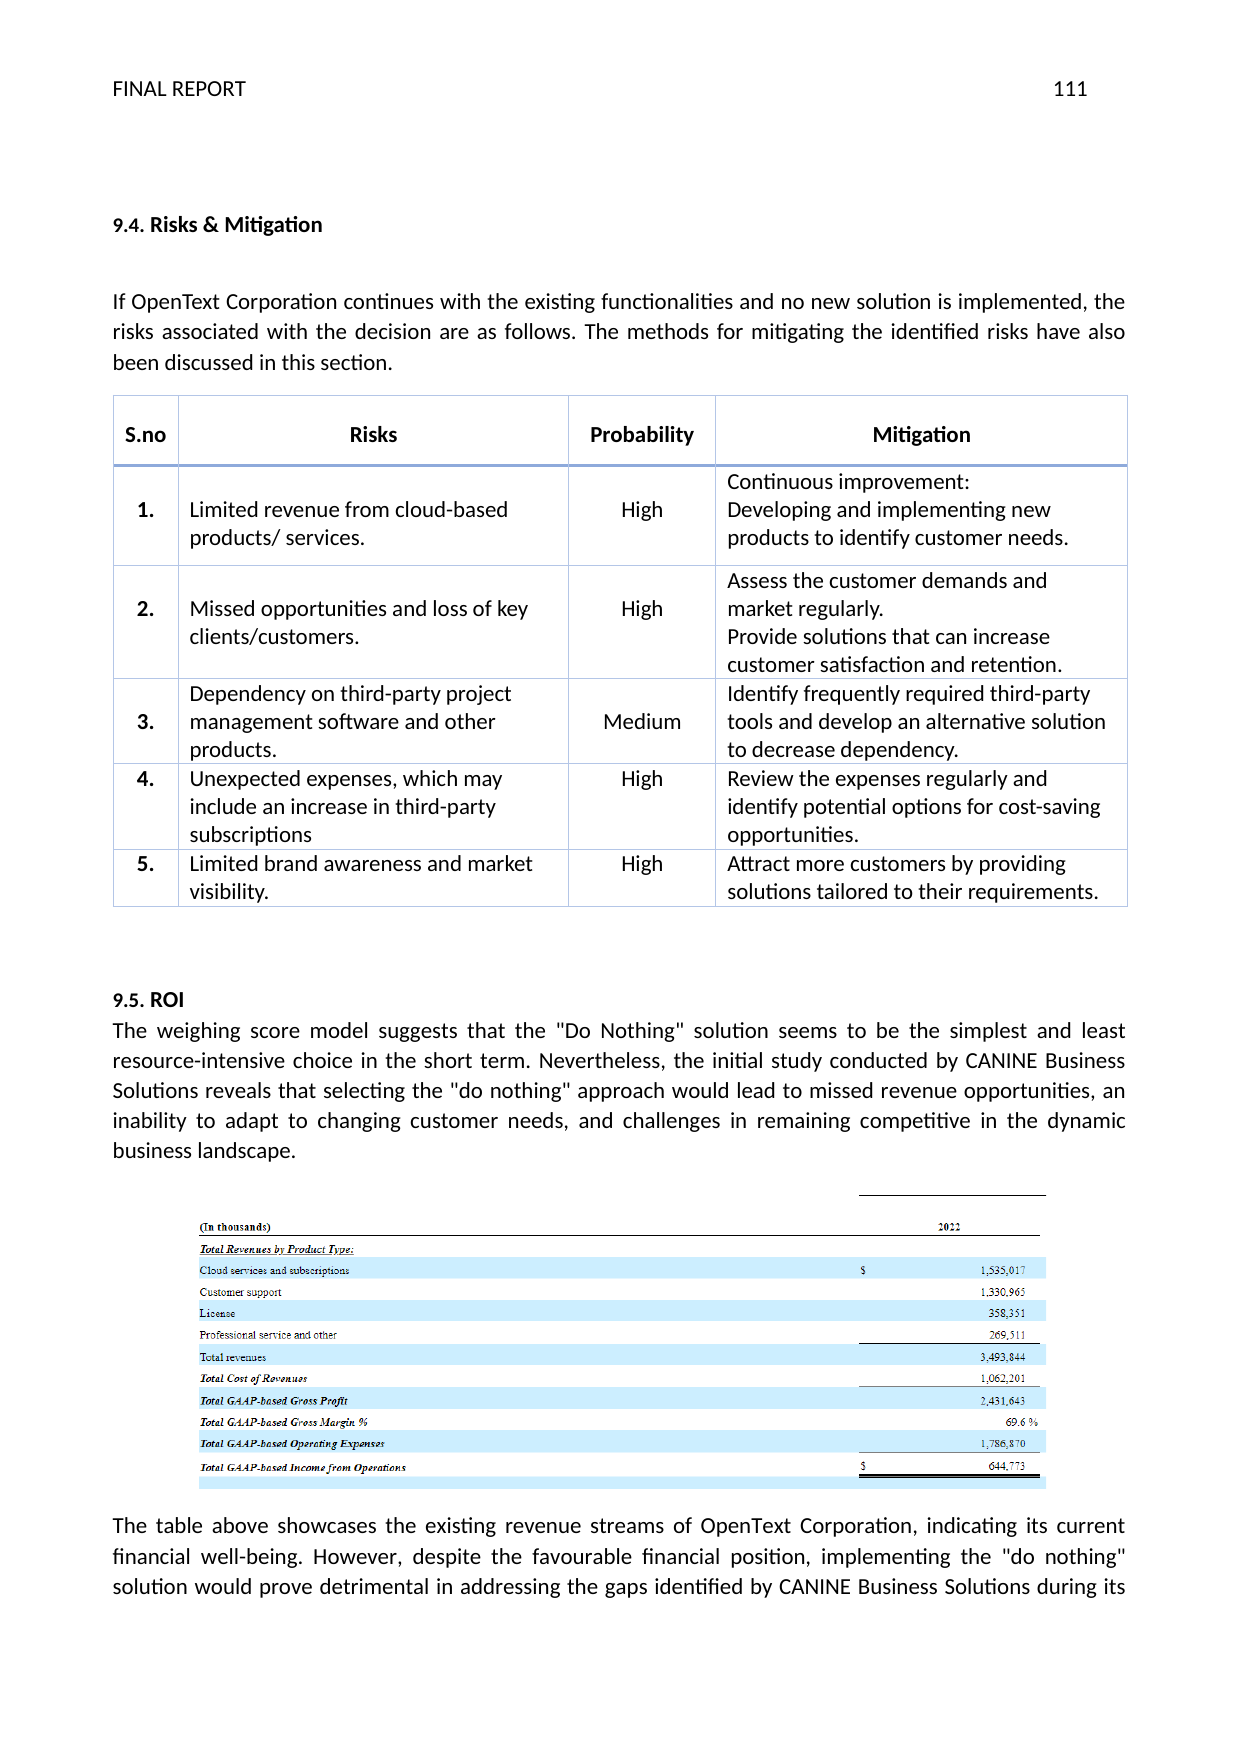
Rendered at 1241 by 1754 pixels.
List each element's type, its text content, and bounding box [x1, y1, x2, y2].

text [112, 1512, 1128, 1600]
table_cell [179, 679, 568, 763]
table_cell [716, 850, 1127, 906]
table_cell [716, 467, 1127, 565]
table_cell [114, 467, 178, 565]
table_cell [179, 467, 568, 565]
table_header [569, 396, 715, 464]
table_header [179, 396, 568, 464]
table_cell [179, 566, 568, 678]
text The weighing score model suggests that the "Do Nothing" solution seems to be the simplest and least resource-intensive choice in the short term. Nevertheless, the initial study conducted by CANINE Business Solutions reveals that selecting the "do nothing" approach would lead to missed revenue opportunities, an inability to adapt to changing customer needs, and challenges in remaining competitive in the dynamic business landscape. [112, 1016, 1128, 1165]
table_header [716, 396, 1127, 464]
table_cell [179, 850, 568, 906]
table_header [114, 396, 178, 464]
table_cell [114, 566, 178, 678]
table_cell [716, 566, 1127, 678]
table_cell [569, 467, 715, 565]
picture [182, 1177, 1047, 1489]
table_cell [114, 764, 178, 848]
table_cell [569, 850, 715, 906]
subtitle ROI [112, 986, 1128, 1014]
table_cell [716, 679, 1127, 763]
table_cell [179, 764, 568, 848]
text If OpenText Corporation continues with the existing functionalities and no new solution is implemented, the risks associated with the decision are as follows. The methods for mitigating the identified risks have also been discussed in this section. [112, 287, 1128, 376]
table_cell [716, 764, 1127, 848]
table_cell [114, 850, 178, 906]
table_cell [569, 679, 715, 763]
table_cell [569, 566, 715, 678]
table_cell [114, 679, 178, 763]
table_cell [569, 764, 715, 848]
subtitle Risks & Mitigation [112, 210, 1128, 238]
